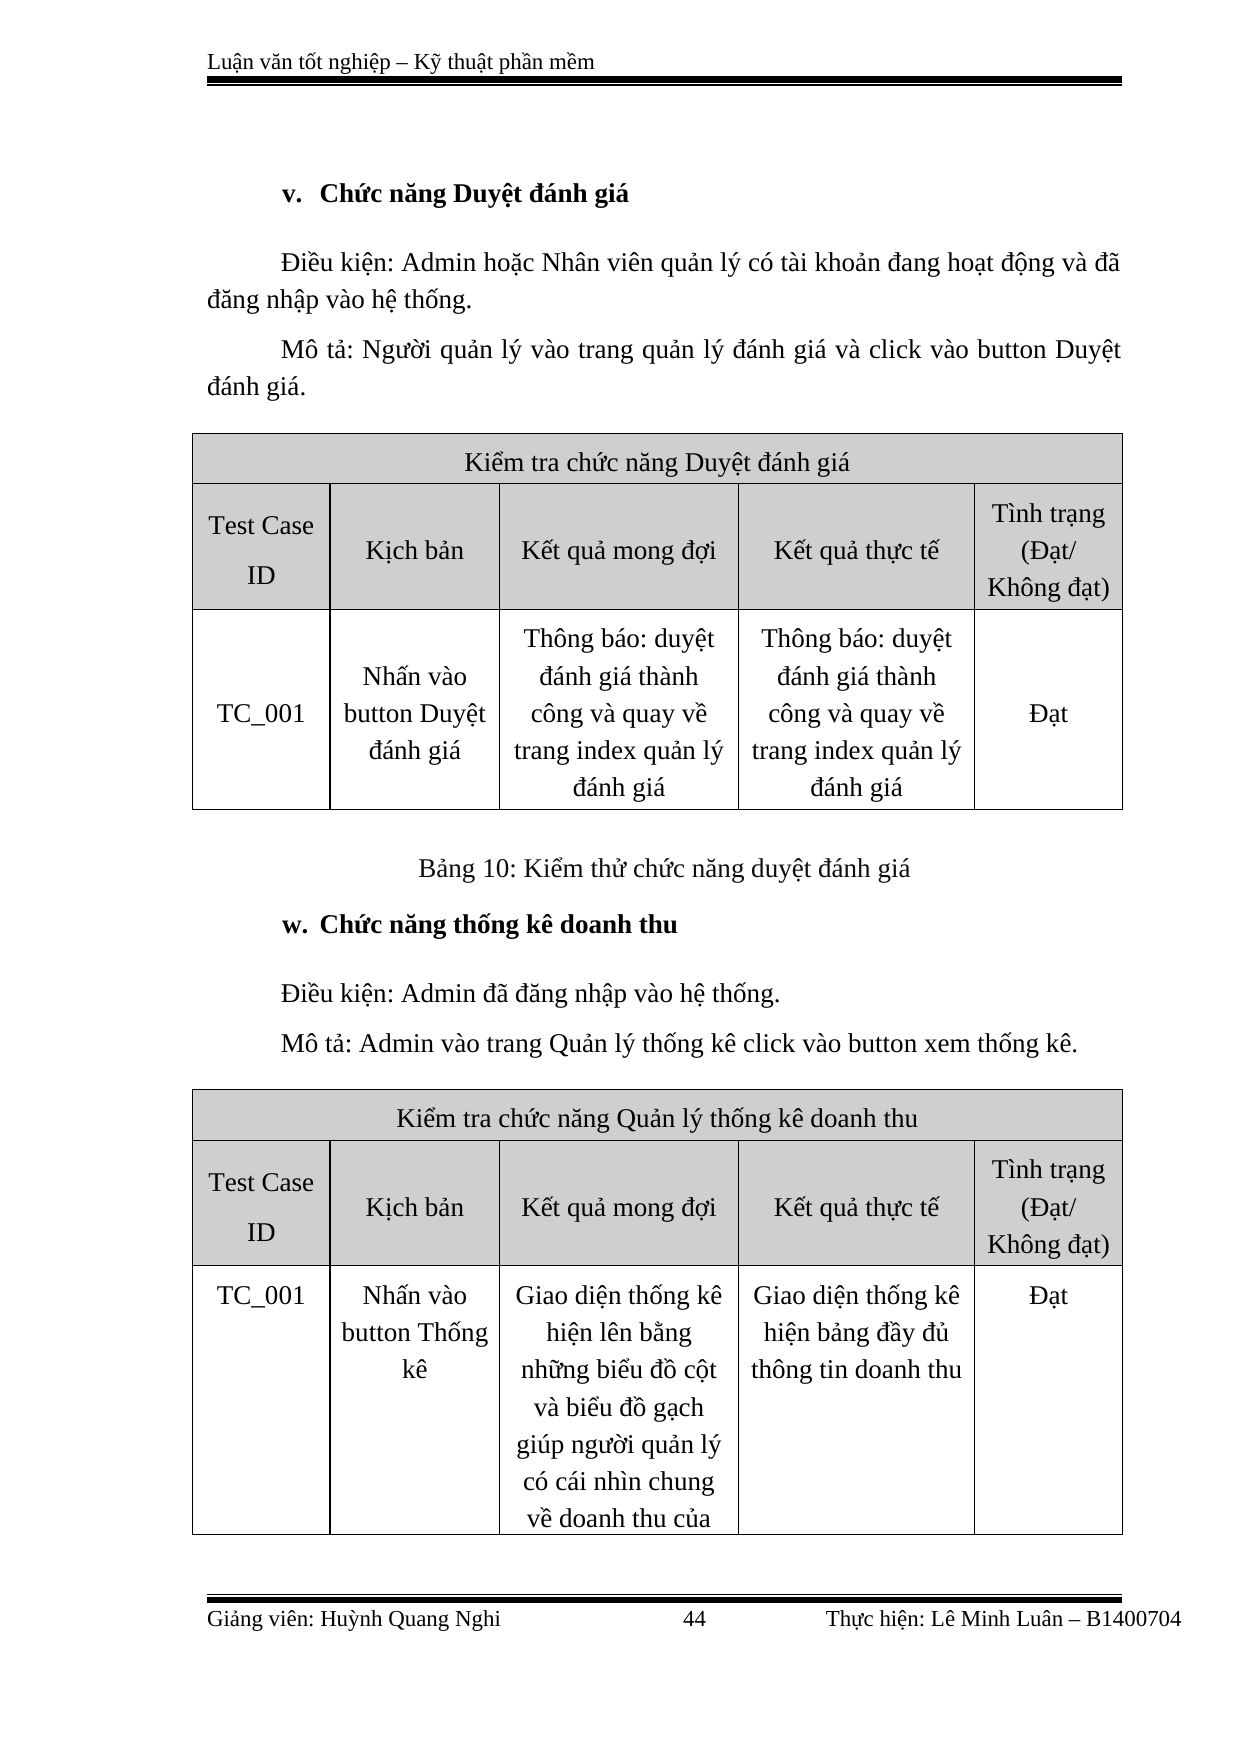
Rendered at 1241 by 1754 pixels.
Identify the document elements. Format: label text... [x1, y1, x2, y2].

table_cell TC_001 [193, 1266, 329, 1534]
table_cell Thông báo: duyệt đánh giá thành công và quay về trang index quản lý đánh giá [739, 610, 974, 809]
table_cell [331, 1266, 499, 1534]
table_cell Tình trạng (Đạt/ Không đạt) [975, 484, 1122, 609]
table_cell Đạt [975, 1266, 1122, 1534]
table_cell Kết quả mong đợi [500, 484, 738, 609]
table_cell Test Case ID [193, 1141, 329, 1265]
text Bảng 10: Kiểm thử chức năng duyệt đánh giá [207, 852, 1122, 883]
text Điều kiện: Admin đã đăng nhập vào hệ thống. [207, 977, 1122, 1008]
table_cell Đạt [975, 610, 1122, 809]
text Mô tả: Người quản lý vào trang quản lý đánh giá và click vào button Duyệt đánh giá. [207, 333, 1122, 401]
table_cell TC_001 [193, 610, 329, 809]
table_cell Kết quả thực tế [739, 1141, 974, 1265]
table_cell Test Case ID [193, 484, 329, 609]
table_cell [739, 1266, 974, 1534]
text Mô tả: Admin vào trang Quản lý thống kê click vào button xem thống kê. [207, 1027, 1122, 1058]
table_header Kiểm tra chức năng Quản lý thống kê doanh thu [193, 1090, 1122, 1140]
table_cell Kịch bản [331, 1141, 499, 1265]
table_cell Kết quả thực tế [739, 484, 974, 609]
subtitle Chức năng Duyệt đánh giá [282, 177, 1122, 208]
text Điều kiện: Admin hoặc Nhân viên quản lý có tài khoản đang hoạt động và đã đăng nhập vào hệ thống. [207, 246, 1122, 314]
table_cell Kịch bản [331, 484, 499, 609]
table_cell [500, 1266, 738, 1534]
table_cell Tình trạng (Đạt/ Không đạt) [975, 1141, 1122, 1265]
table_cell Kết quả mong đợi [500, 1141, 738, 1265]
table_cell Thông báo: duyệt đánh giá thành công và quay về trang index quản lý đánh giá [500, 610, 738, 809]
table_cell Nhấn vào button Duyệt đánh giá [331, 610, 499, 809]
subtitle Chức năng thống kê doanh thu [282, 908, 1122, 939]
table_header Kiểm tra chức năng Duyệt đánh giá [193, 434, 1122, 483]
